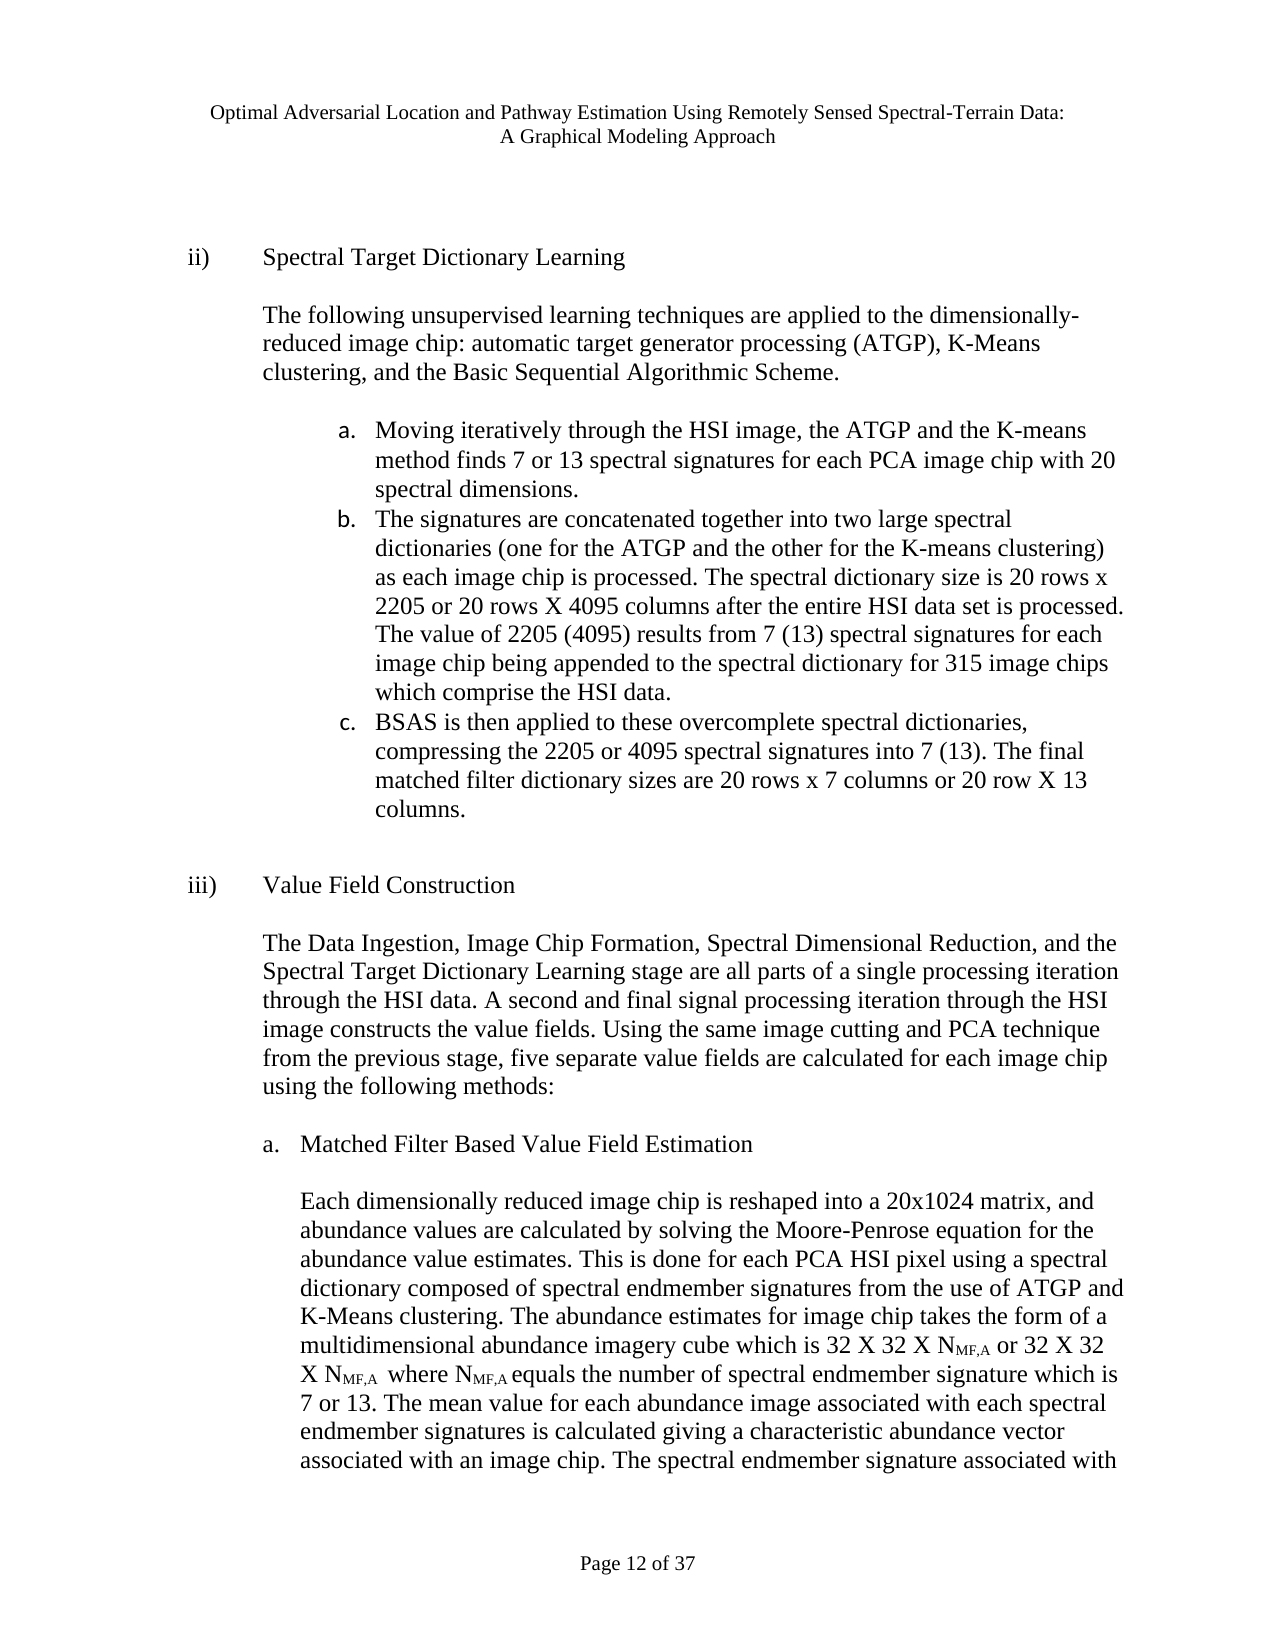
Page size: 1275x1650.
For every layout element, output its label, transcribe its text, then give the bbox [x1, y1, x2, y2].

list The following unsupervised learning techniques are applied to the dimensionally-reduced image chip: automatic target generator processing (ATGP), K-Means clustering, and the Basic Sequential Algorithmic Scheme. [262, 300, 1125, 386]
list Matched Filter Based Value Field Estimation [262, 1129, 1125, 1158]
list Value Field Construction [187, 870, 1125, 899]
list The Data Ingestion, Image Chip Formation, Spectral Dimensional Reduction, and the Spectral Target Dictionary Learning stage are all parts of a single processing iteration through the HSI data. A second and final signal processing iteration through the HSI image constructs the value fields. Using the same image cutting and PCA technique from the previous stage, five separate value fields are calculated for each image chip using the following methods: [262, 928, 1125, 1100]
list Moving iteratively through the HSI image, the ATGP and the K-means method finds 7 or 13 spectral signatures for each PCA image chip with 20 spectral dimensions. [356, 415, 1125, 503]
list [300, 1186, 1125, 1474]
list BSAS is then applied to these overcomplete spectral dictionaries, compressing the 2205 or 4095 spectral signatures into 7 (13). The final matched filter dictionary sizes are 20 rows x 7 columns or 20 row X 13 columns. [356, 706, 1125, 822]
list Spectral Target Dictionary Learning [187, 242, 1125, 271]
list The signatures are concatenated together into two large spectral dictionaries (one for the ATGP and the other for the K-means clustering) as each image chip is processed. The spectral dictionary size is 20 rows x 2205 or 20 rows X 4095 columns after the entire HSI data set is processed. The value of 2205 (4095) results from 7 (13) spectral signatures for each image chip being appended to the spectral dictionary for 315 image chips which comprise the HSI data. [356, 503, 1125, 706]
